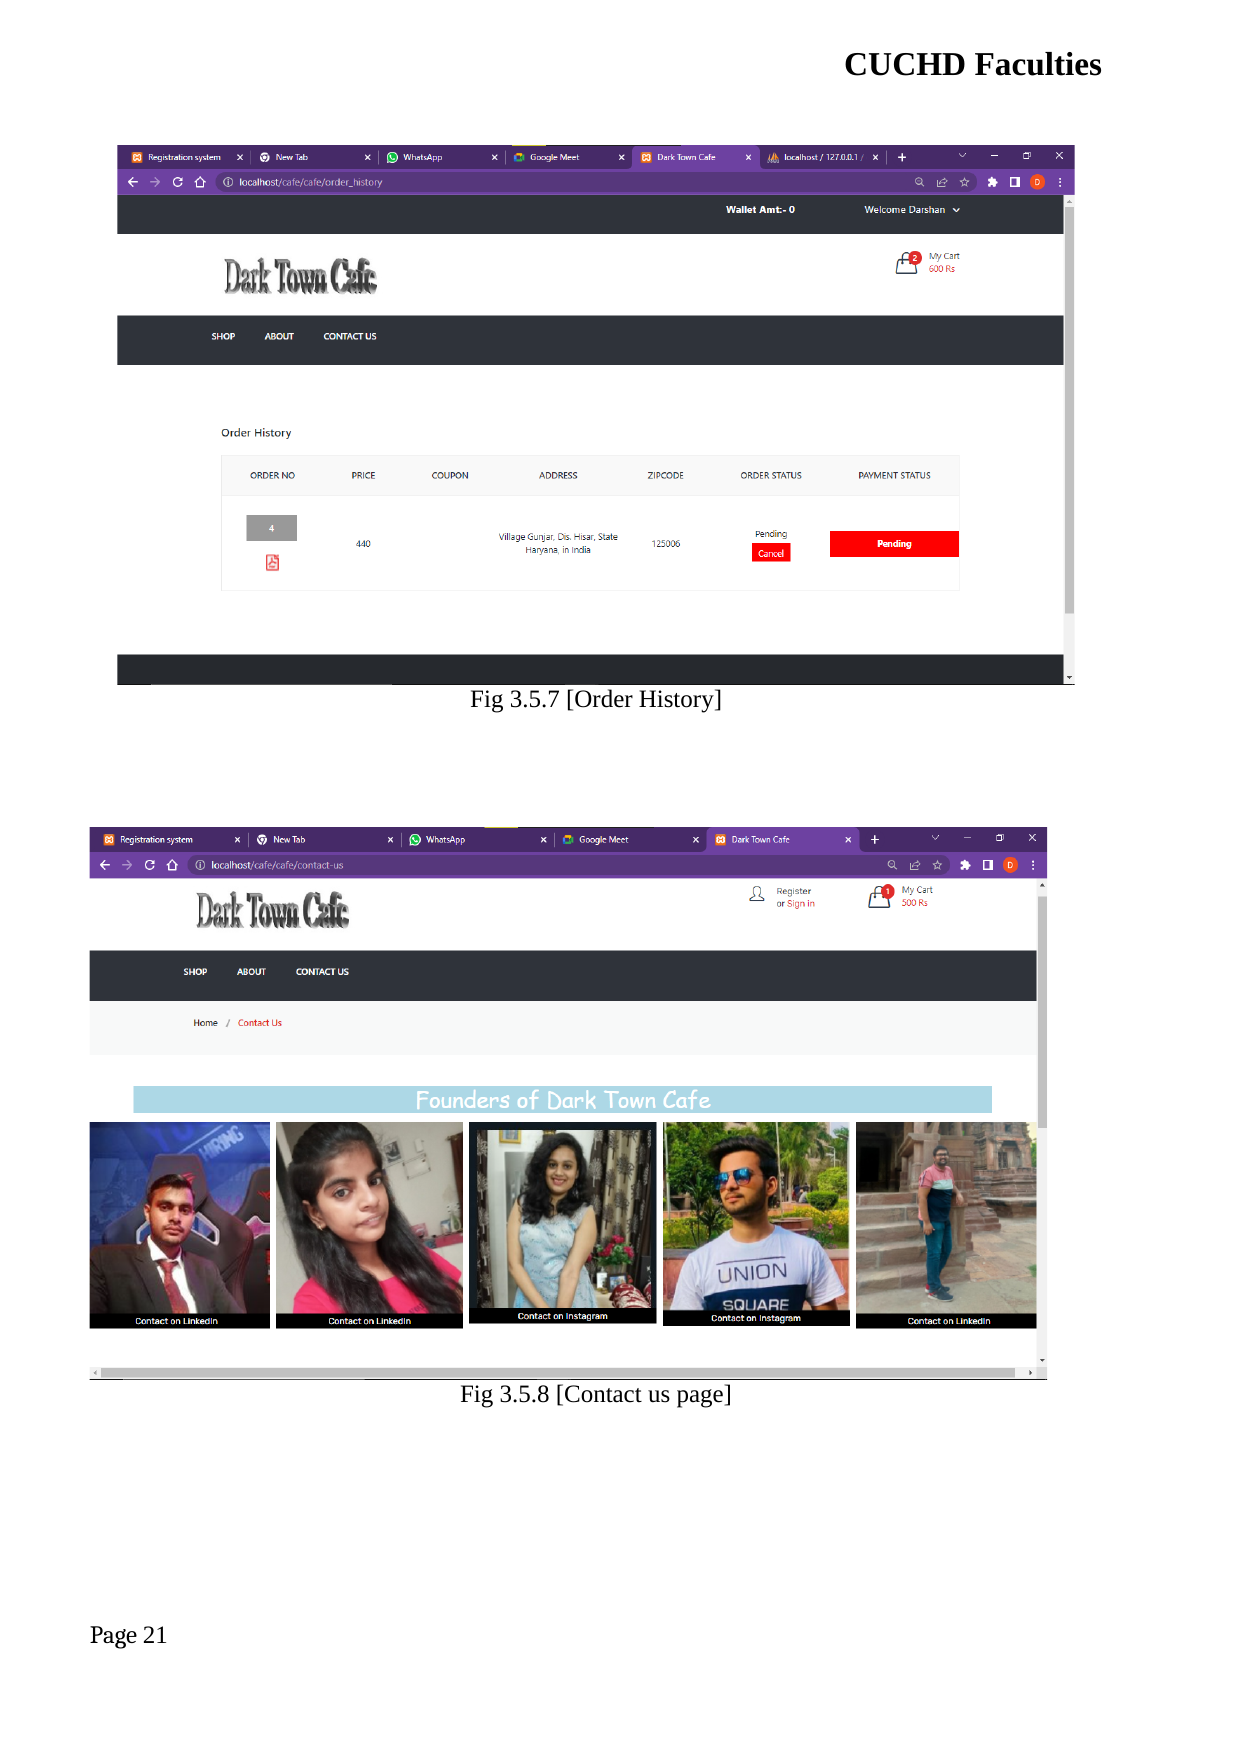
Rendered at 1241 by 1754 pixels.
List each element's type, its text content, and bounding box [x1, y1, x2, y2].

picture [117, 145, 1075, 685]
text Fig 3.5.8 [Contact us page] [89, 1379, 1102, 1408]
picture [89, 827, 1048, 1380]
text Fig 3.5.7 [Order History] [89, 684, 1102, 713]
